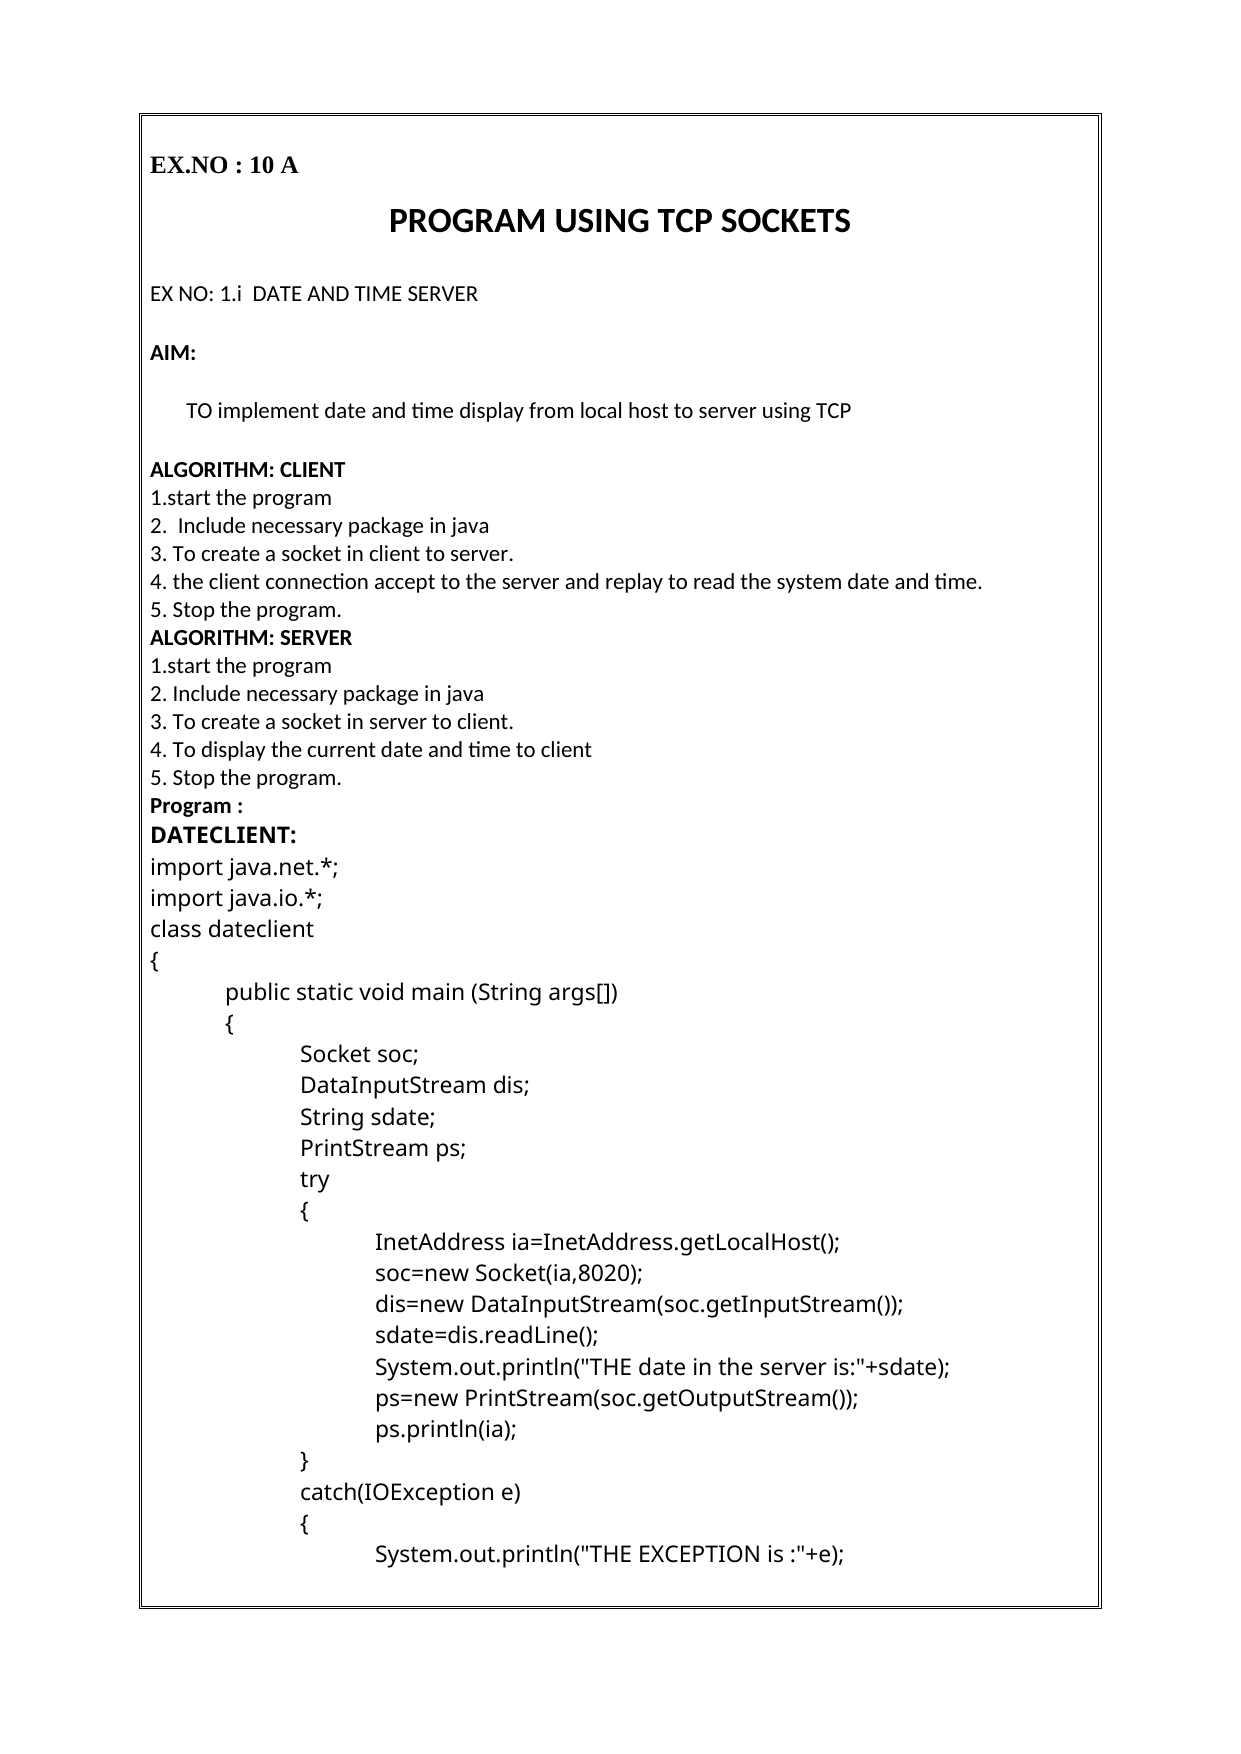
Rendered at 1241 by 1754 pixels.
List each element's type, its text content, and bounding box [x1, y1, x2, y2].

text import java.net.*; [150, 851, 1090, 882]
text System.out.println("THE EXCEPTION is :"+e); [150, 1538, 1090, 1569]
text { [150, 1194, 1090, 1226]
text 3. To create a socket in server to client. [150, 707, 1090, 735]
text ALGORITHM: SERVER [150, 623, 1090, 651]
text 2. Include necessary package in java [150, 679, 1090, 707]
text Socket soc; [150, 1038, 1090, 1069]
text DATECLIENT: [150, 819, 1090, 851]
text 5. Stop the program. [150, 595, 1090, 623]
text 4. the client connection accept to the server and replay to read the system date and time. [150, 567, 1090, 595]
text ALGORITHM: CLIENT [150, 455, 1090, 483]
text EX NO: 1.i DATE AND TIME SERVER [150, 279, 1090, 307]
text InetAddress ia=InetAddress.getLocalHost(); [150, 1226, 1090, 1257]
text PrintStream ps; [150, 1132, 1090, 1163]
text 2. Include necessary package in java [150, 511, 1090, 539]
text ps.println(ia); [150, 1413, 1090, 1444]
text { [150, 1007, 1090, 1038]
text 3. To create a socket in client to server. [150, 539, 1090, 567]
text dis=new DataInputStream(soc.getInputStream()); [150, 1288, 1090, 1319]
text { [150, 944, 1090, 976]
text String sdate; [150, 1101, 1090, 1132]
text 4. To display the current date and time to client [150, 735, 1090, 763]
text 1.start the program [150, 651, 1090, 679]
text ps=new PrintStream(soc.getOutputStream()); [150, 1382, 1090, 1413]
text AIM: [150, 338, 1090, 366]
text EX.NO : 10 A [150, 150, 1090, 179]
text Program : [150, 791, 1090, 819]
text } [150, 1444, 1090, 1476]
text System.out.println("THE date in the server is:"+sdate); [150, 1351, 1090, 1382]
text PROGRAM USING TCP SOCKETS [150, 198, 1090, 241]
text 5. Stop the program. [150, 763, 1090, 791]
text class dateclient [150, 913, 1090, 944]
text import java.io.*; [150, 882, 1090, 913]
text sdate=dis.readLine(); [150, 1319, 1090, 1351]
text try [150, 1163, 1090, 1194]
text catch(IOException e) [150, 1476, 1090, 1507]
text DataInputStream dis; [150, 1069, 1090, 1101]
text { [150, 1507, 1090, 1538]
text 1.start the program [150, 483, 1090, 511]
text public static void main (String args[]) [150, 976, 1090, 1007]
text soc=new Socket(ia,8020); [150, 1257, 1090, 1288]
text TO implement date and time display from local host to server using TCP [150, 396, 1090, 424]
